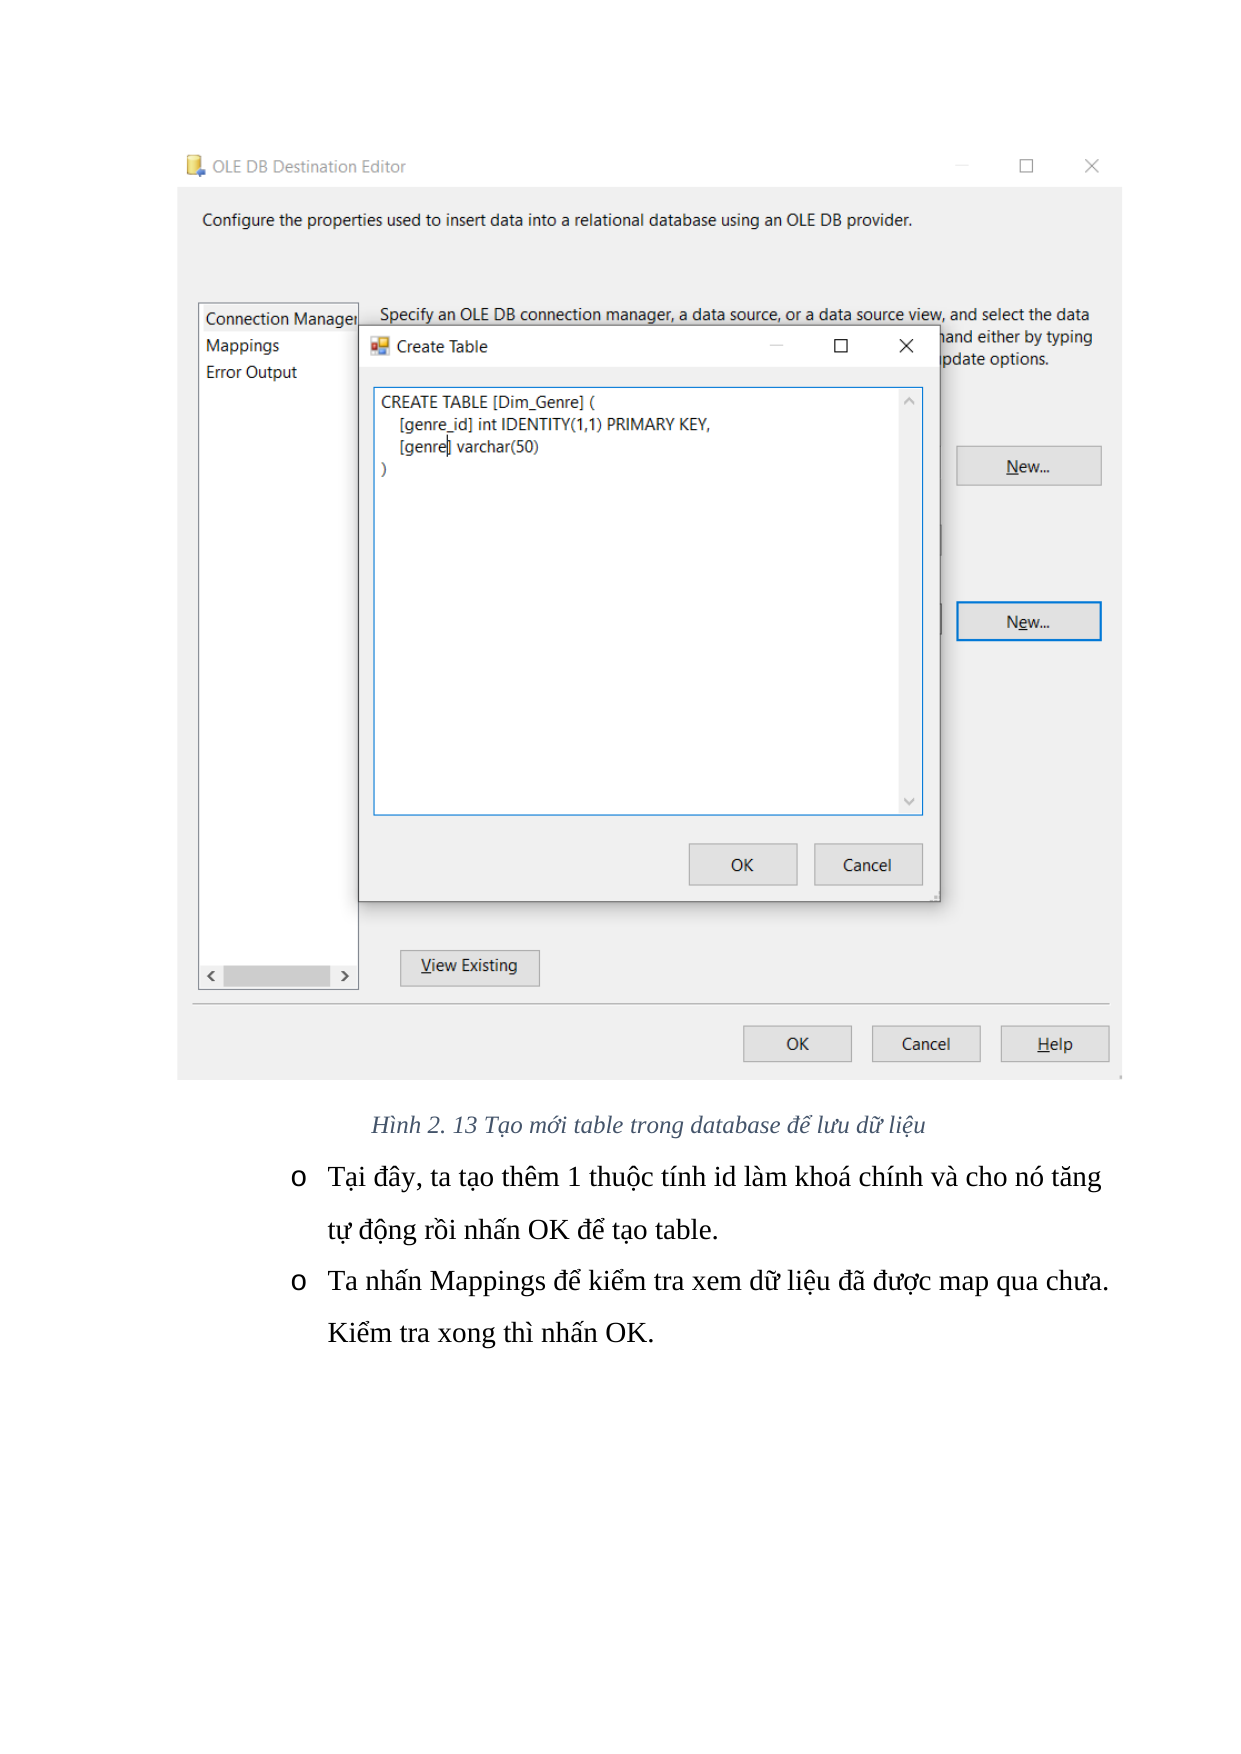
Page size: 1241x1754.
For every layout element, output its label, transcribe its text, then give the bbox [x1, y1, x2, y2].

list Tại đây, ta tạo thêm 1 thuộc tính id làm khoá chính và cho nó tăng tự động rồi nhấn OK để tạo table. [290, 1159, 1122, 1246]
list Ta nhấn Mappings để kiểm tra xem dữ liệu đã được map qua chưa. Kiểm tra xong thì nhấn OK. [290, 1263, 1122, 1349]
picture [177, 147, 1123, 1080]
text Hình 2. 13 Tạo mới table trong database để lưu dữ liệu [177, 1110, 1122, 1139]
